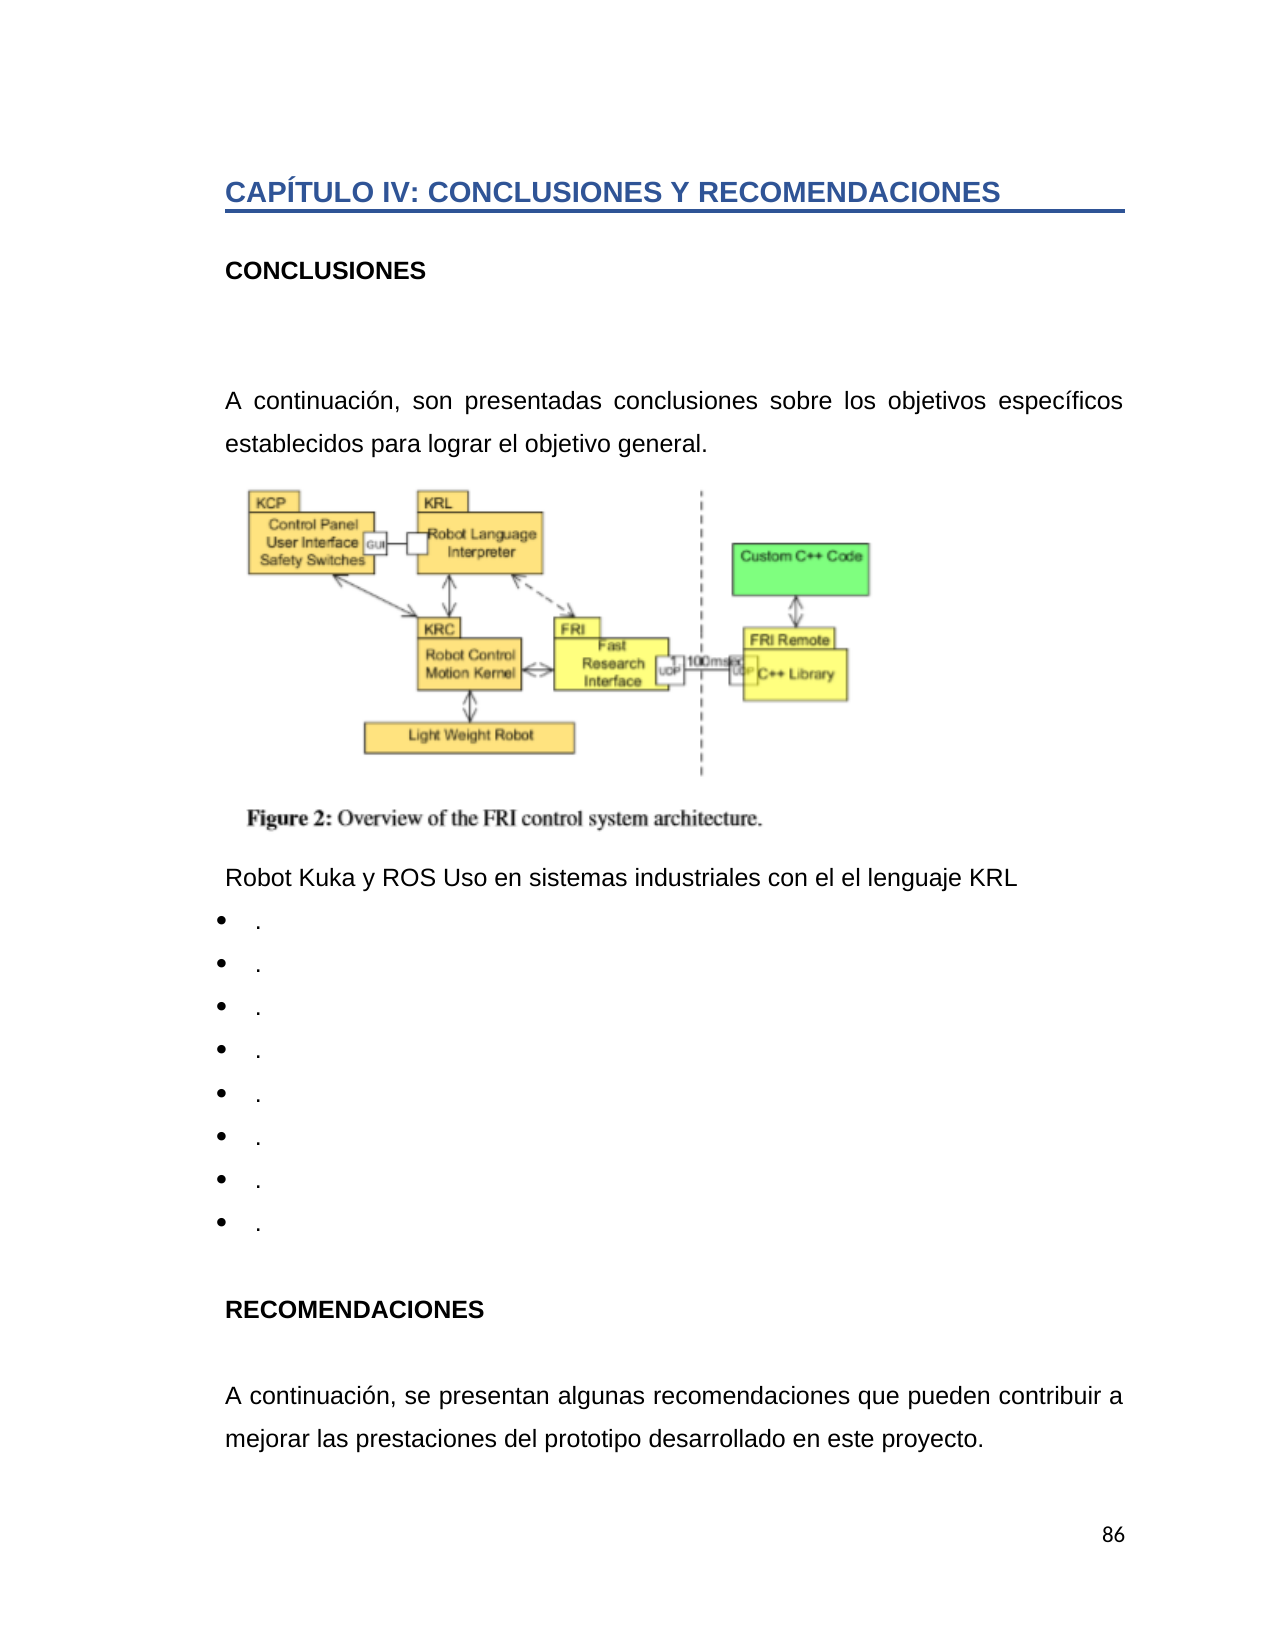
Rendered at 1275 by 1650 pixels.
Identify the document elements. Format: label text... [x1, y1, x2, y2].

text Robot Kuka y ROS Uso en sistemas industriales con el el lenguaje KRL [225, 862, 1125, 891]
list . [217, 992, 1125, 1021]
list . [217, 1122, 1125, 1151]
text A continuación, son presentadas conclusiones sobre los objetivos específicos establecidos para lograr el objetivo general. [225, 386, 1125, 458]
list . [217, 1208, 1125, 1237]
text RECOMENDACIONES [225, 1294, 1125, 1323]
list CAPÍTULO IV: CONCLUSIONES Y RECOMENDACIONES [225, 175, 1125, 209]
list . [217, 1165, 1125, 1194]
list . [217, 1035, 1125, 1064]
text A continuación, se presentan algunas recomendaciones que pueden contribuir a mejorar las prestaciones del prototipo desarrollado en este proyecto. [225, 1381, 1125, 1453]
list . [217, 1078, 1125, 1107]
list . [217, 906, 1125, 934]
text CONCLUSIONES [225, 256, 1125, 285]
picture [225, 472, 939, 849]
list . [217, 949, 1125, 978]
